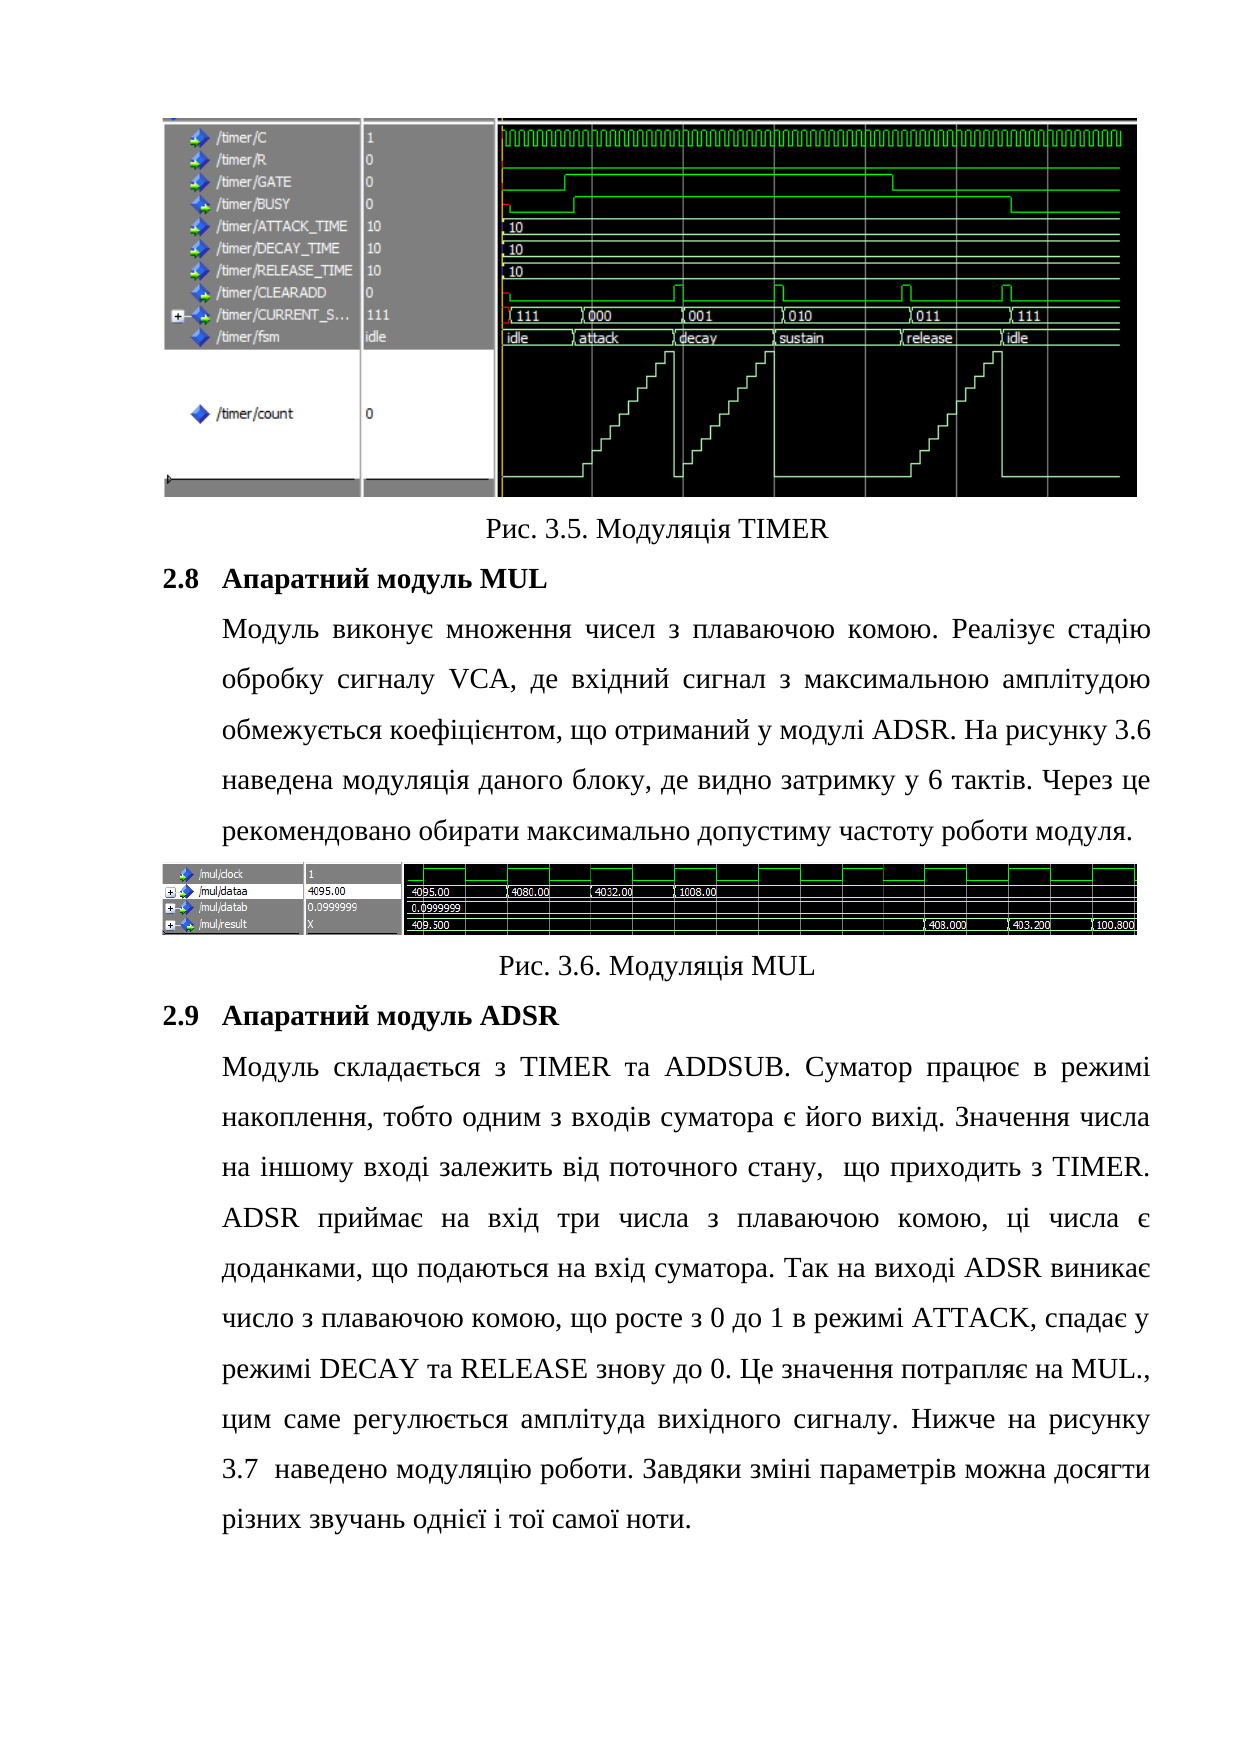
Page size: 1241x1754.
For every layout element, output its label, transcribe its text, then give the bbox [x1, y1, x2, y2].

list Модуль виконує множення чисел з плаваючою комою. Реалізує стадію обробку сигналу VCA, де вхідний сигнал з максимальною амплітудою обмежується коефіцієнтом, що отриманий у модулі ADSR. На рисунку 3.6 наведена модуляція даного блоку, де видно затримку у 6 тактів. Через це рекомендовано обирати максимально допустиму частоту роботи модуля. [222, 611, 1152, 846]
list Рис. 3.6. Модуляція MUL [162, 948, 1152, 982]
picture [162, 862, 1137, 935]
list Рис. 3.5. Модуляція TIMER [162, 511, 1152, 544]
list Апаратний модуль ADSR [162, 998, 1152, 1032]
list Модуль складається з TIMER та ADDSUB. Суматор працює в режимі накоплення, тобто одним з входів суматора є його вихід. Значення числа на іншому вході залежить від поточного стану, що приходить з TIMER. ADSR приймає на вхід три числа з плаваючою комою, ці числа є доданками, що подаються на вхід суматора. Так на виході ADSR виникає число з плаваючою комою, що росте з 0 до 1 в режимі ATTACK, спадає у режимі DECAY та RELEASE знову до 0. Це значення потрапляє на MUL., цим саме регулюється амплітуда вихідного сигналу. Нижче на рисунку 3.7 наведено модуляцію роботи. Завдяки зміні параметрів можна досягти різних звучань однієї і тої самої ноти. [222, 1049, 1152, 1535]
picture [162, 118, 1137, 497]
list Апаратний модуль MUL [162, 561, 1152, 594]
